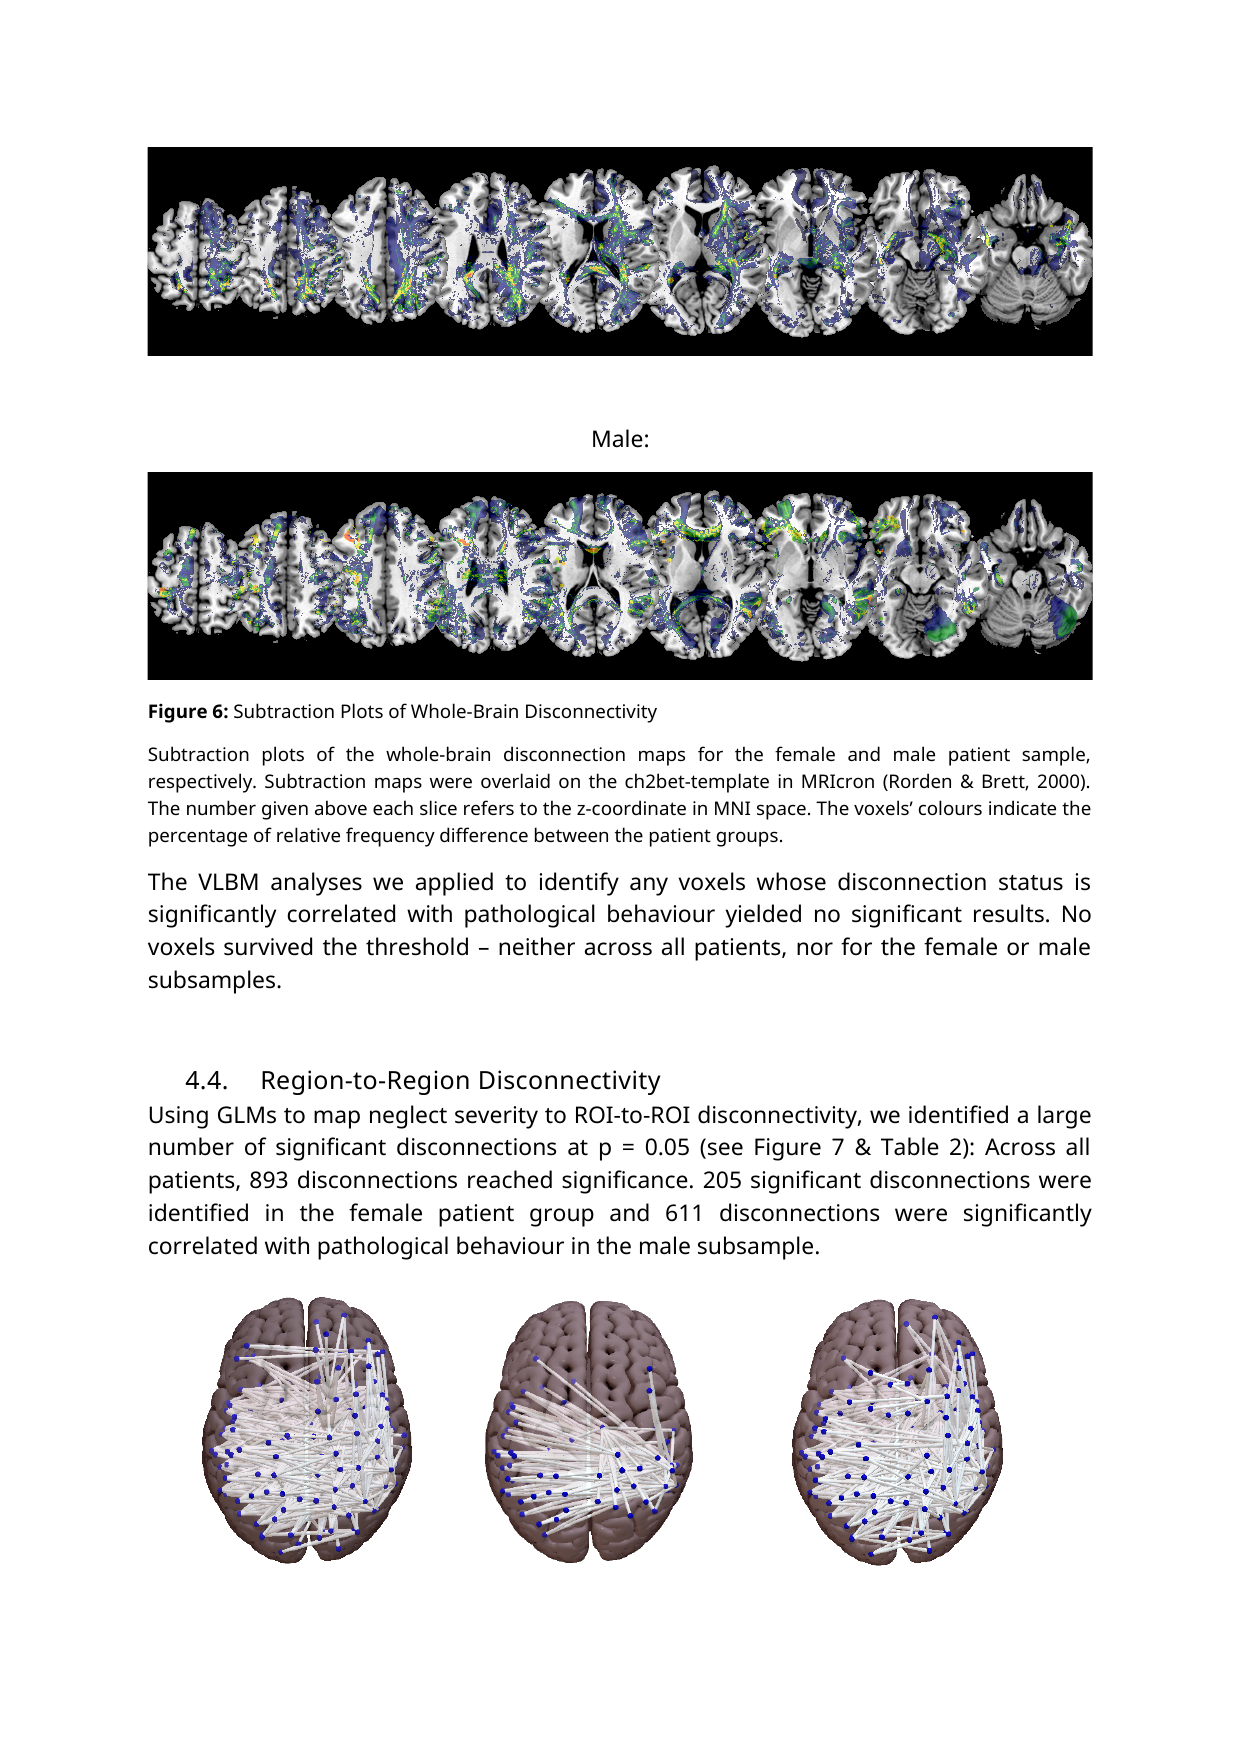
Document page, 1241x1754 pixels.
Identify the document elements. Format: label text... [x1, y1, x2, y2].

picture [723, 1279, 1059, 1580]
text Subtraction plots of the whole-brain disconnection maps for the female and male patient sample, respectively. Subtraction maps were overlaid on the ch2bet-template in MRIcron (Rorden & Brett, 2000). The number given above each slice refers to the z-coordinate in MNI space. The voxels’ colours indicate the percentage of relative frequency difference between the patient groups. [148, 742, 1093, 847]
picture [147, 472, 1093, 680]
text Male: [148, 423, 1093, 454]
text The VLBM analyses we applied to identify any voxels whose disconnection status is significantly correlated with pathological behaviour yielded no significant results. No voxels survived the threshold – neither across all patients, nor for the female or male subsamples. [148, 865, 1093, 995]
picture [147, 1281, 458, 1580]
text Using GLMs to map neglect severity to ROI-to-ROI disconnectivity, we identified a large number of significant disconnections at p = 0.05 (see Figure 7 & Table 2): Across all patients, 893 disconnections reached significance. 205 significant disconnections were identified in the female patient group and 611 disconnections were significantly correlated with pathological behaviour in the male subsample. [148, 1098, 1093, 1261]
picture [147, 147, 1093, 356]
subtitle Region-to-Region Disconnectivity [185, 1063, 1093, 1097]
picture [463, 1286, 718, 1580]
text Figure 6: Subtraction Plots of Whole-Brain Disconnectivity [148, 698, 1093, 724]
